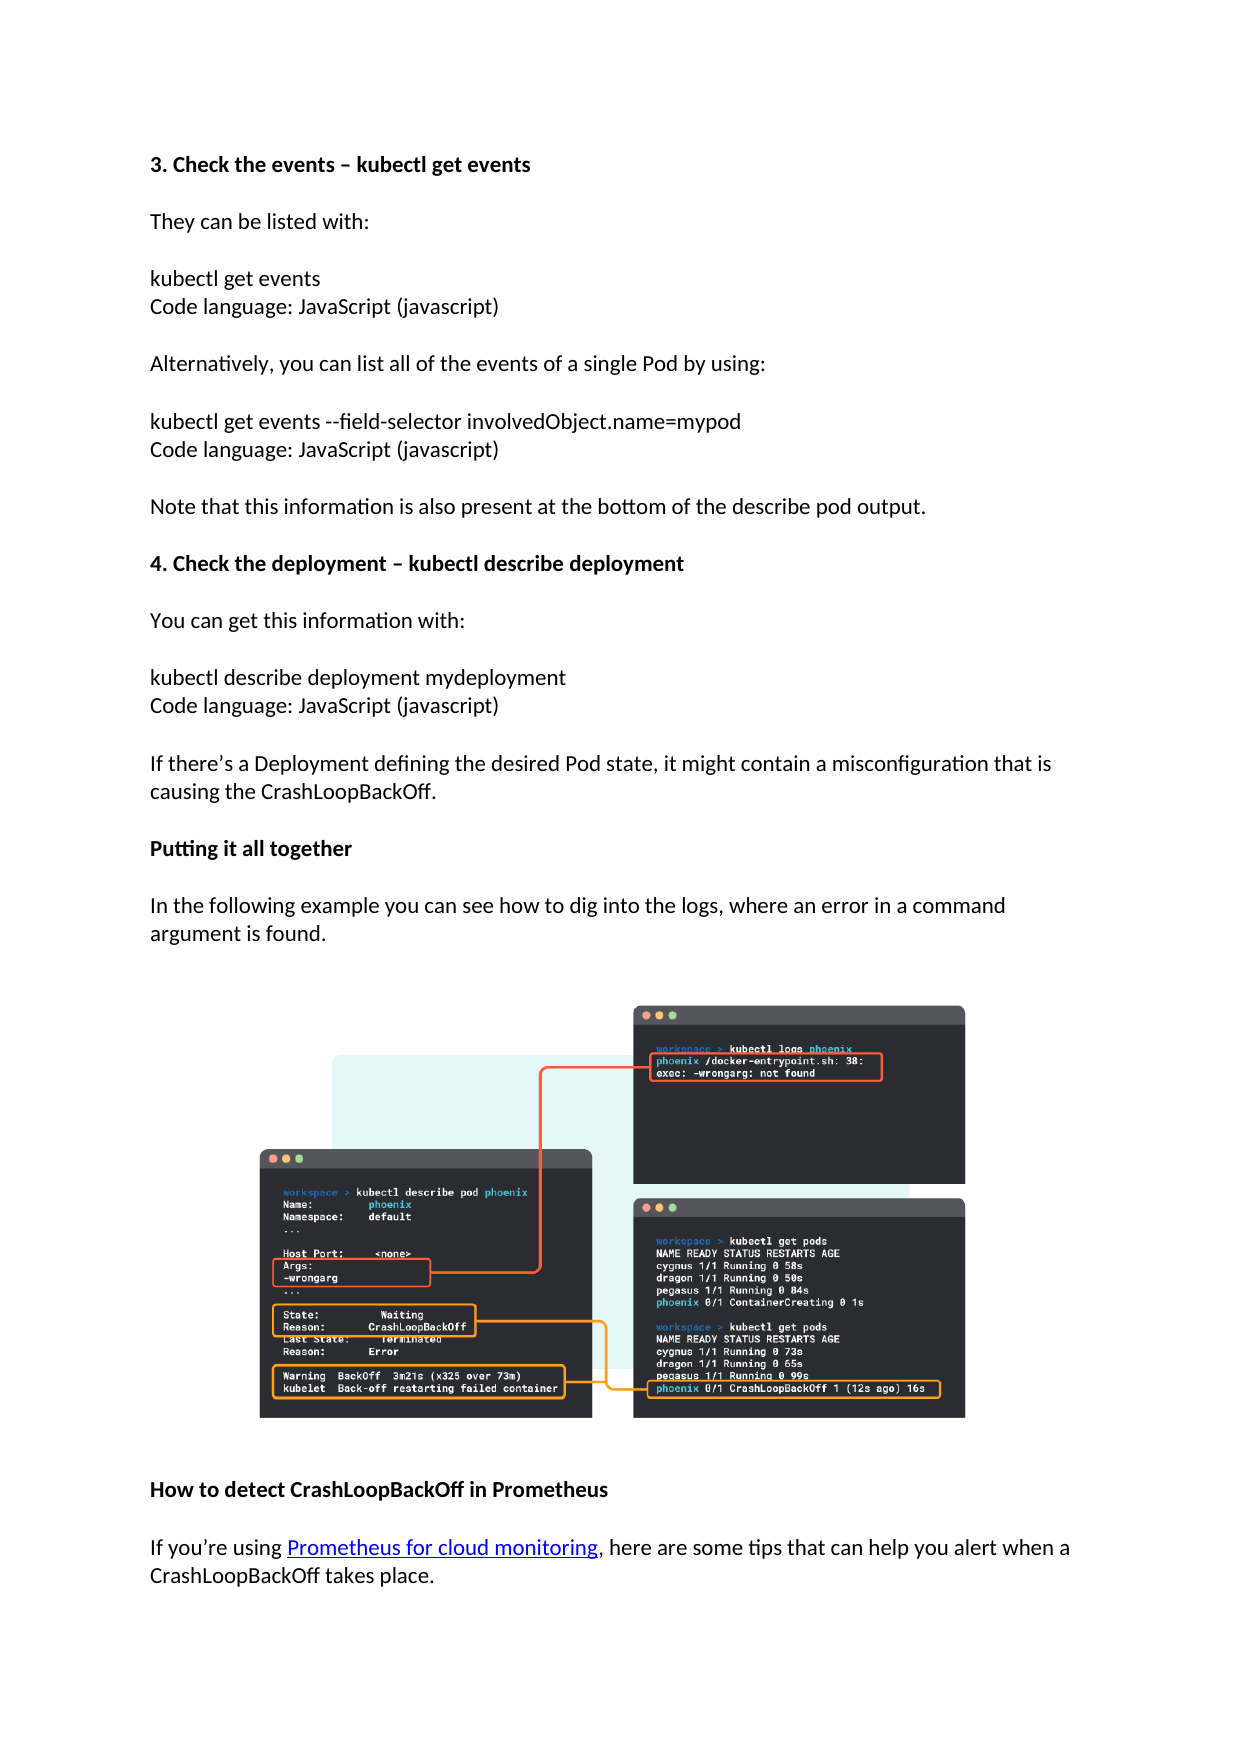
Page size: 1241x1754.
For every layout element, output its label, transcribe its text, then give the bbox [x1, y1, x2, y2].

text 3. Check the events – kubectl get events [150, 150, 1090, 178]
text kubectl get events --field-selector involvedObject.name=mypod [150, 407, 1090, 435]
text If you’re using Prometheus for cloud monitoring, here are some tips that can help you alert when a CrashLoopBackOff takes place. [150, 1533, 1090, 1589]
text Code language: JavaScript (javascript) [150, 435, 1090, 463]
text In the following example you can see how to dig into the logs, where an error in a command argument is found. [150, 891, 1090, 947]
text Code language: JavaScript (javascript) [150, 292, 1090, 320]
text They can be listed with: [150, 207, 1090, 235]
text kubectl get events [150, 264, 1090, 292]
picture [150, 976, 1091, 1447]
text 4. Check the deployment – kubectl describe deployment [150, 549, 1090, 577]
text You can get this information with: [150, 606, 1090, 634]
text Alternatively, you can list all of the events of a single Pod by using: [150, 349, 1090, 378]
text Code language: JavaScript (javascript) [150, 692, 1090, 719]
text kubectl describe deployment mydeployment [150, 663, 1090, 692]
text If there’s a Deployment defining the desired Pod state, it might contain a misconfiguration that is causing the CrashLoopBackOff. [150, 749, 1090, 805]
text Putting it all together [150, 834, 1090, 862]
text Note that this information is also present at the bottom of the describe pod output. [150, 492, 1090, 520]
text How to detect CrashLoopBackOff in Prometheus [150, 1476, 1090, 1504]
